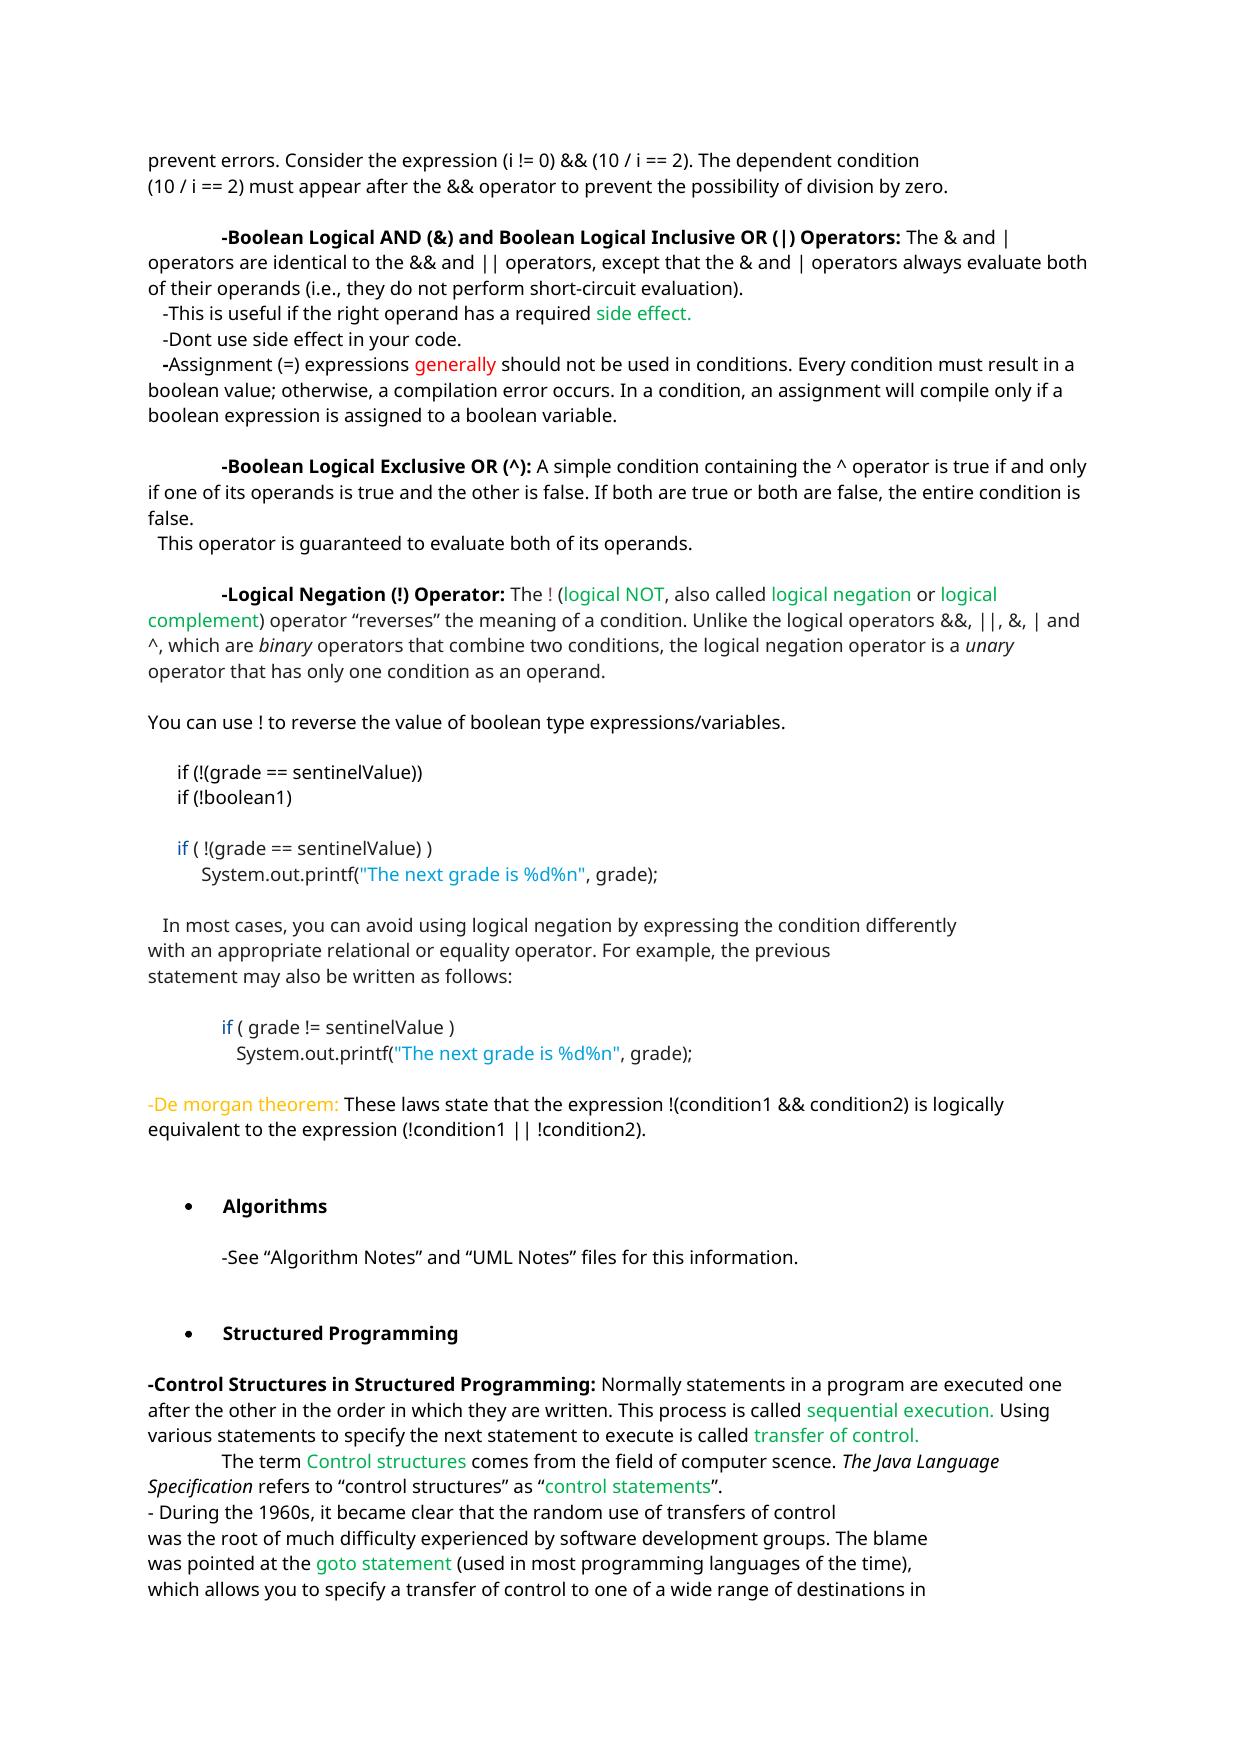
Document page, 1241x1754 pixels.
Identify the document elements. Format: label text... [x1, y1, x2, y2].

text -Dont use side effect in your code. [148, 326, 1093, 352]
text You can use ! to reverse the value of boolean type expressions/variables. [148, 709, 1093, 734]
text -Boolean Logical AND (&) and Boolean Logical Inclusive OR (|) Operators: The & and | operators are identical to the && and || operators, except that the & and | operators always evaluate both of their operands (i.e., they do not perform short-circuit evaluation). [148, 224, 1093, 301]
text -De morgan theorem: These laws state that the expression !(condition1 && condition2) is logically equivalent to the expression (!condition1 || !condition2). [148, 1091, 1093, 1142]
text was pointed at the goto statement (used in most programming languages of the time), [148, 1550, 1093, 1576]
list Algorithms [185, 1193, 1093, 1218]
text if ( !(grade == sentinelValue) ) [148, 836, 1093, 861]
text -Control Structures in Structured Programming: Normally statements in a program are executed one after the other in the order in which they are written. This process is called sequential execution. Using various statements to specify the next statement to execute is called transfer of control. [148, 1372, 1093, 1448]
text -This is useful if the right operand has a required side effect. [148, 301, 1093, 326]
text which allows you to specify a transfer of control to one of a wide range of destinations in [148, 1576, 1093, 1601]
text System.out.printf("The next grade is %d%n", grade); [148, 1040, 1093, 1065]
text - During the 1960s, it became clear that the random use of transfers of control [148, 1499, 1093, 1525]
text if (!boolean1) [148, 785, 1093, 810]
text -Boolean Logical Exclusive OR (^): A simple condition containing the ^ operator is true if and only if one of its operands is true and the other is false. If both are true or both are false, the entire condition is false. [148, 454, 1093, 530]
list Structured Programming [185, 1321, 1093, 1346]
text -Logical Negation (!) Operator: The ! (logical NOT, also called logical negation or logical complement) operator “reverses” the meaning of a condition. Unlike the logical operators &&, ||, &, | and ^, which are binary operators that combine two conditions, the logical negation operator is a unary operator that has only one condition as an operand. [148, 581, 1093, 683]
text was the root of much difficulty experienced by software development groups. The blame [148, 1525, 1093, 1550]
text prevent errors. Consider the expression (i != 0) && (10 / i == 2). The dependent condition [148, 148, 1093, 173]
text In most cases, you can avoid using logical negation by expressing the condition differently [148, 912, 1093, 938]
text The term Control structures comes from the field of computer scence. The Java Language Specification refers to “control structures” as “control statements”. [148, 1448, 1093, 1499]
text System.out.printf("The next grade is %d%n", grade); [148, 861, 1093, 887]
text -Assignment (=) expressions generally should not be used in conditions. Every condition must result in a boolean value; otherwise, a compilation error occurs. In a condition, an assignment will compile only if a boolean expression is assigned to a boolean variable. [148, 352, 1093, 428]
text statement may also be written as follows: [148, 963, 1093, 989]
text if (!(grade == sentinelValue)) [148, 759, 1093, 785]
text with an appropriate relational or equality operator. For example, the previous [148, 938, 1093, 963]
text (10 / i == 2) must appear after the && operator to prevent the possibility of division by zero. [148, 173, 1093, 199]
text if ( grade != sentinelValue ) [148, 1014, 1093, 1040]
text This operator is guaranteed to evaluate both of its operands. [148, 530, 1093, 556]
text -See “Algorithm Notes” and “UML Notes” files for this information. [148, 1244, 1093, 1269]
